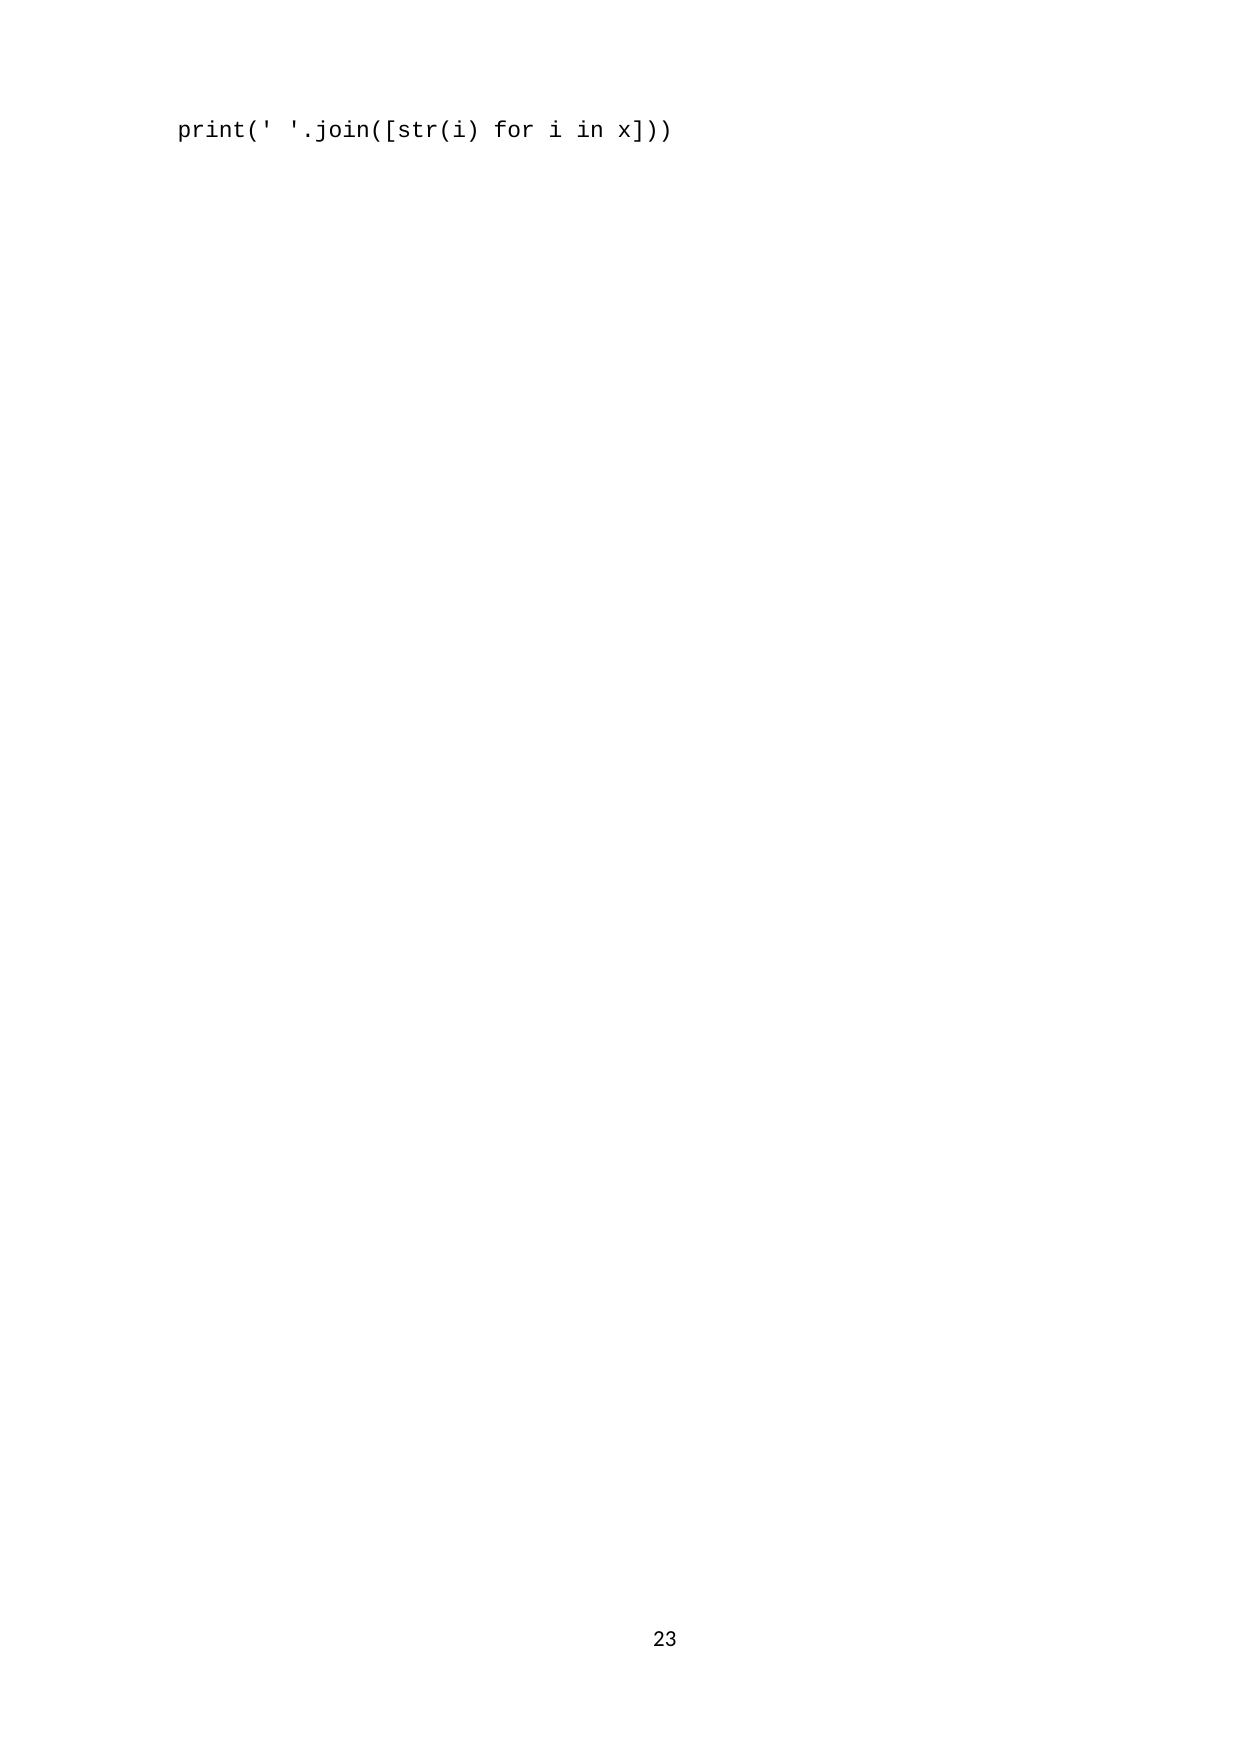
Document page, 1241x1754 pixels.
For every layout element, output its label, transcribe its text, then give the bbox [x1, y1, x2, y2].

text print(' '.join([str(i) for i in x])) [177, 118, 1152, 174]
